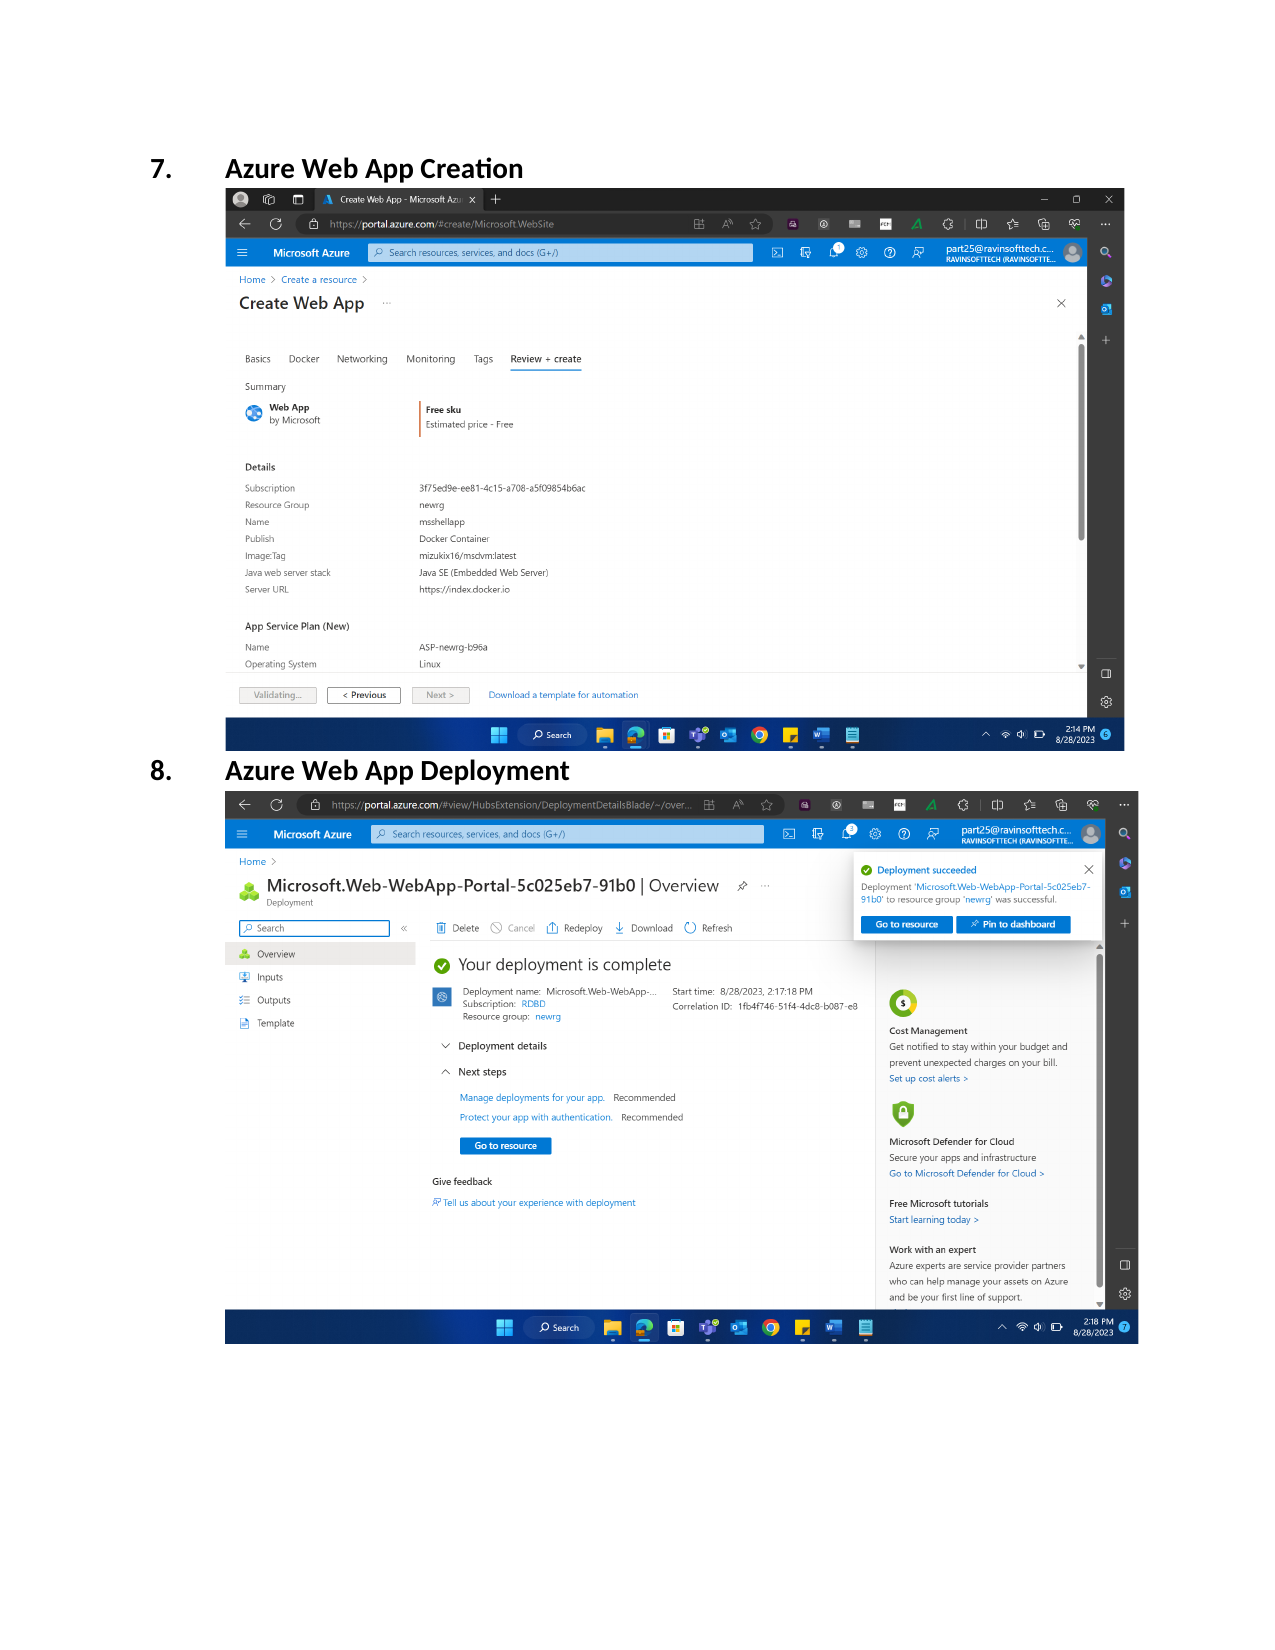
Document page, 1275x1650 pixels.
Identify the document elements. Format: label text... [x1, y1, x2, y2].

list Azure Web App Deployment [150, 752, 1125, 788]
picture [225, 188, 1125, 751]
picture [225, 791, 1139, 1344]
list Azure Web App Creation [150, 150, 1125, 186]
